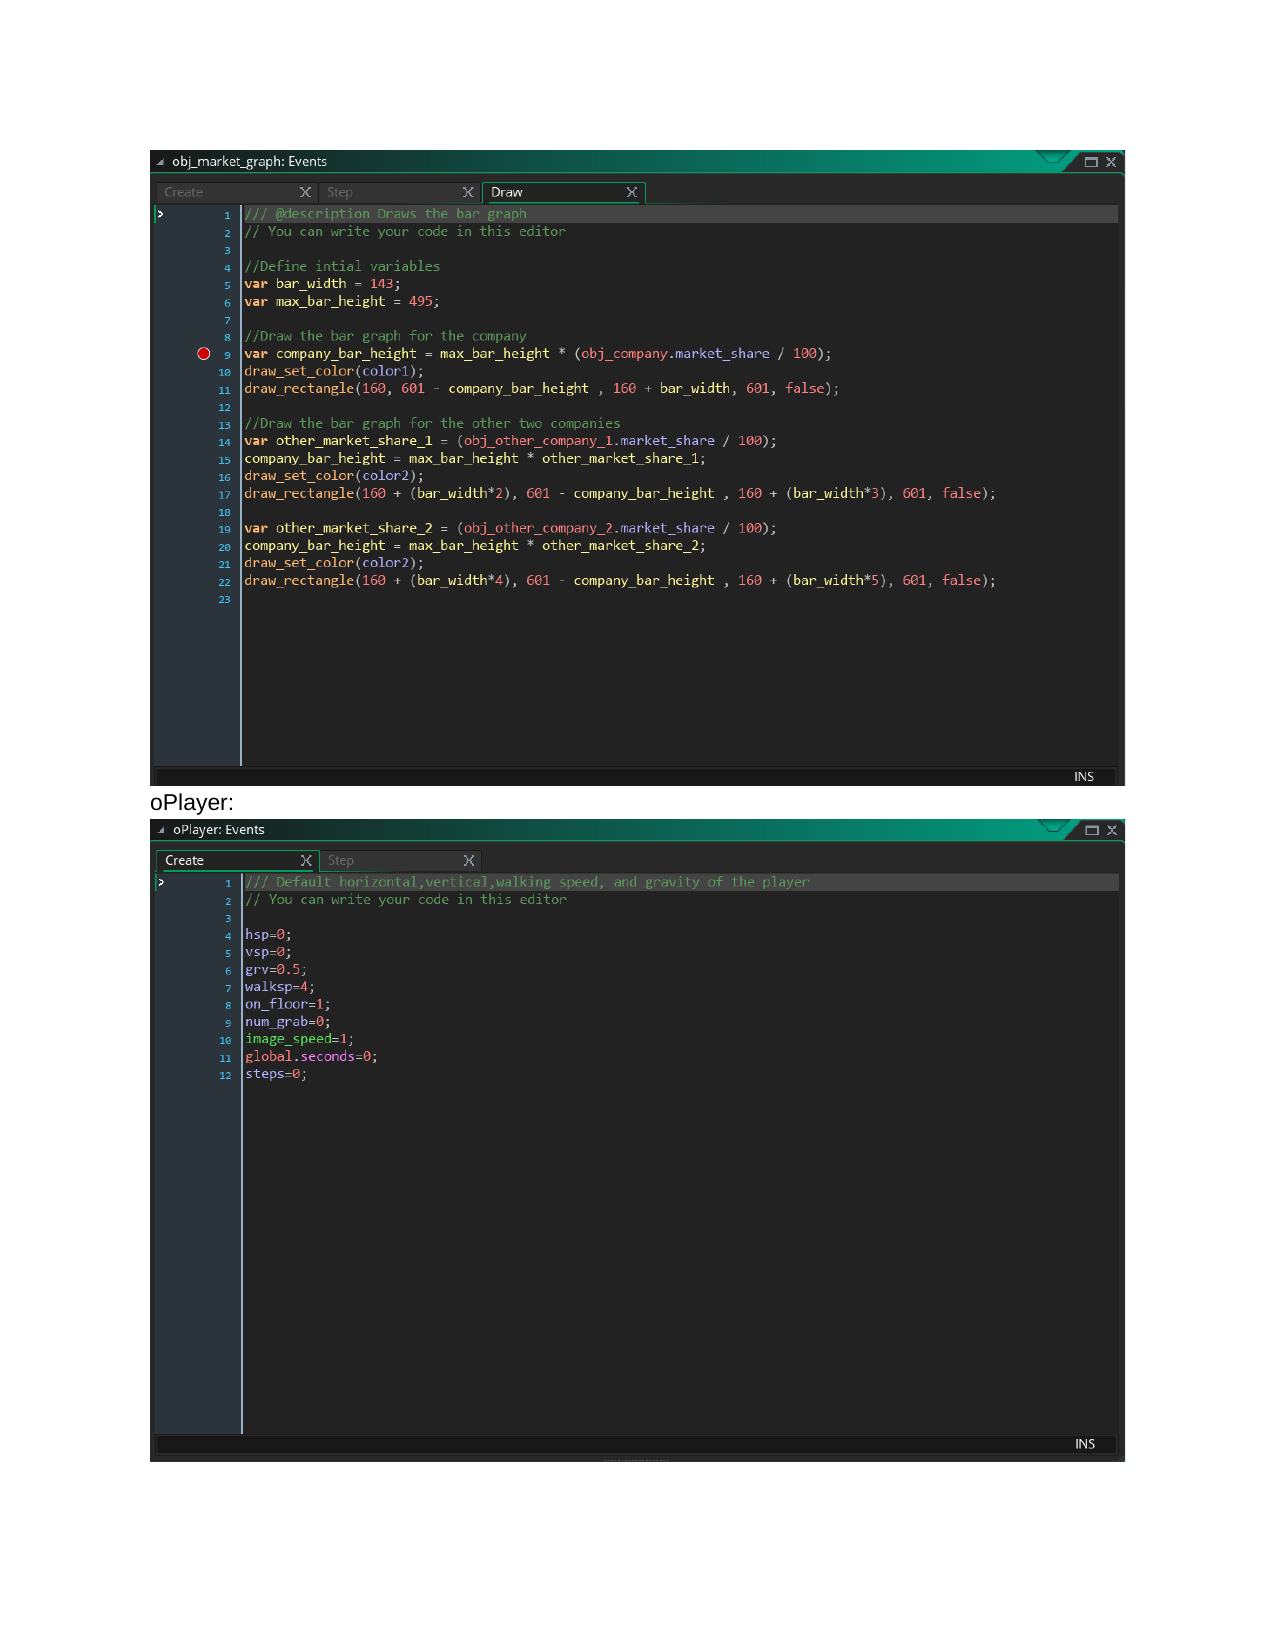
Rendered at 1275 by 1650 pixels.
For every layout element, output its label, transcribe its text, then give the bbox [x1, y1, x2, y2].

picture [150, 819, 1125, 1462]
text oPlayer: [150, 789, 1125, 816]
picture [150, 150, 1125, 786]
